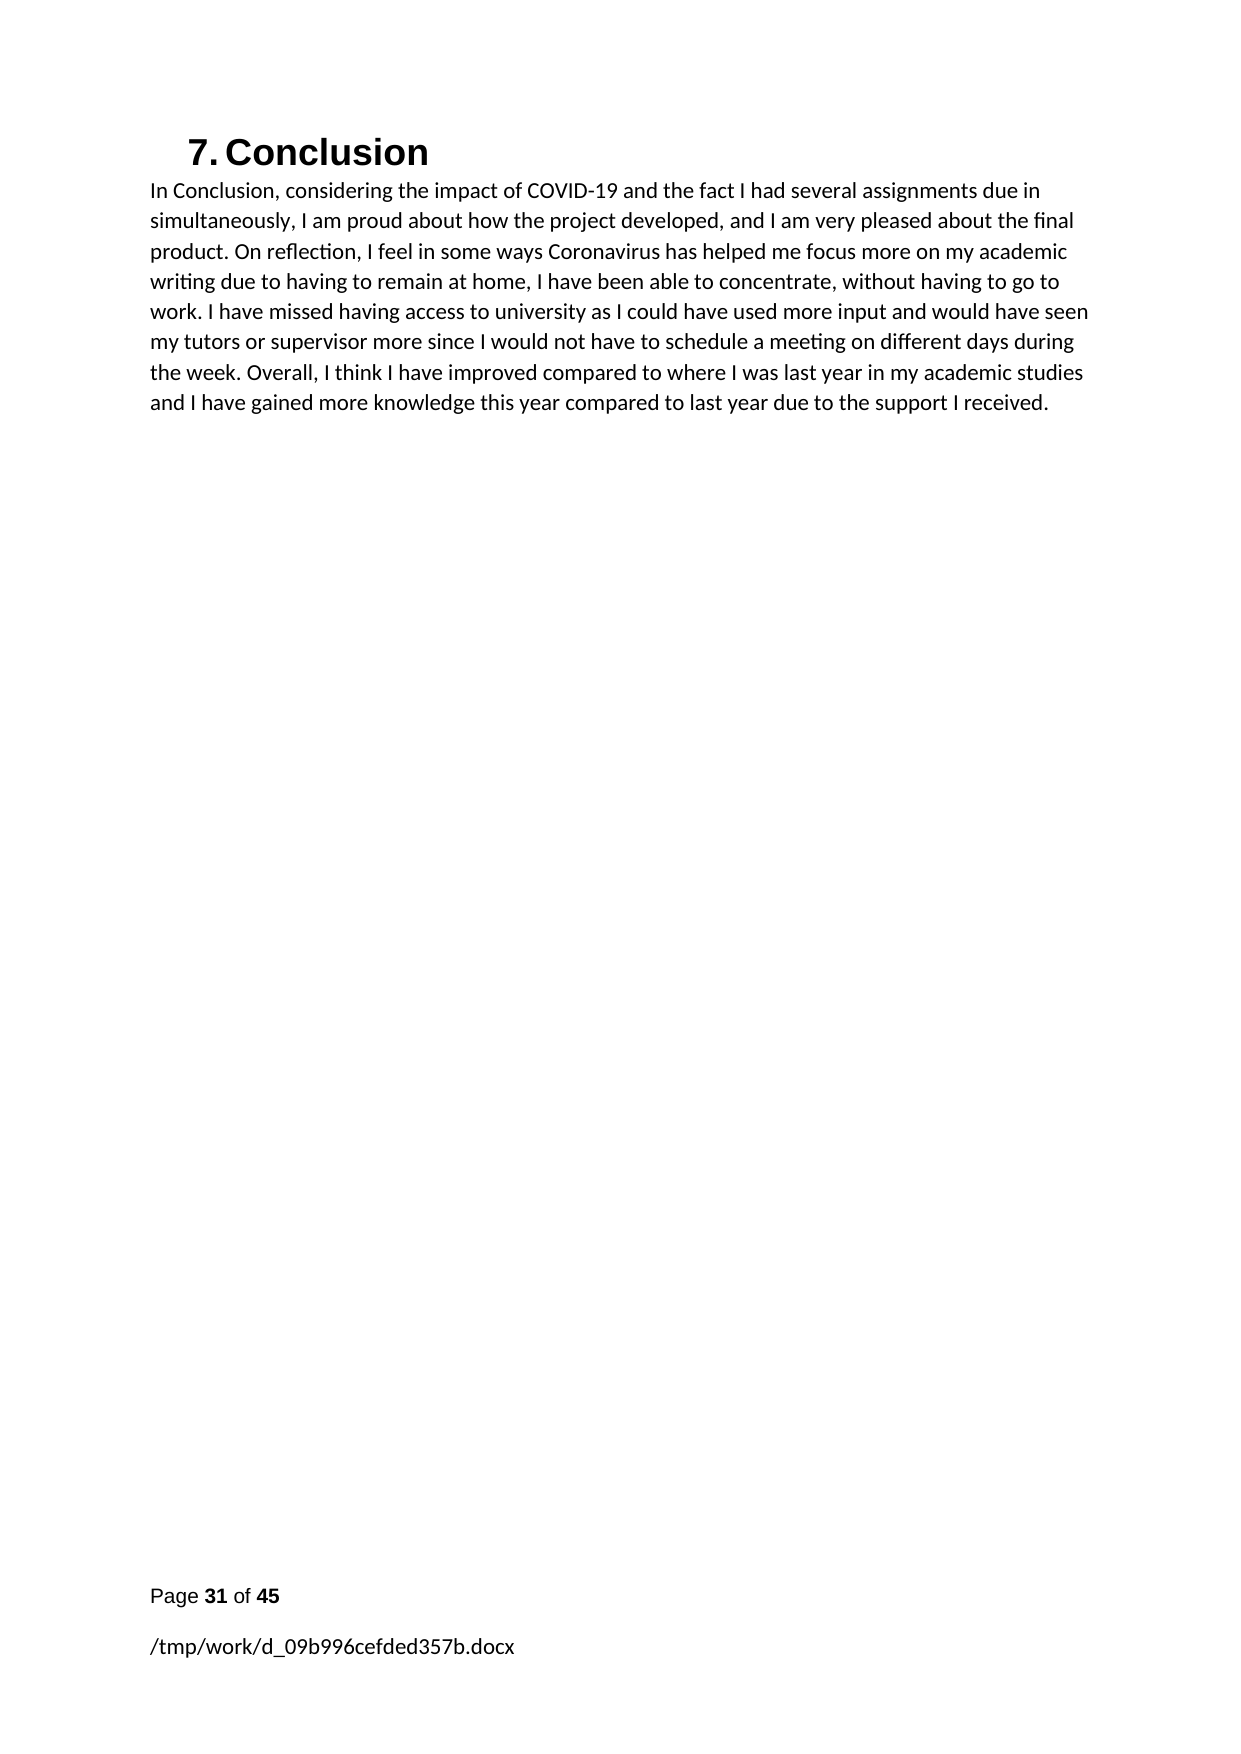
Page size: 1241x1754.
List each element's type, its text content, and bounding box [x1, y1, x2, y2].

text In Conclusion, considering the impact of COVID-19 and the fact I had several assignments due in simultaneously, I am proud about how the project developed, and I am very pleased about the final product. On reflection, I feel in some ways Coronavirus has helped me focus more on my academic writing due to having to remain at home, I have been able to concentrate, without having to go to work. I have missed having access to university as I could have used more input and would have seen my tutors or supervisor more since I would not have to schedule a meeting on different days during the week. Overall, I think I have improved compared to where I was last year in my academic studies and I have gained more knowledge this year compared to last year due to the support I received. [150, 176, 1090, 416]
subtitle Conclusion [187, 130, 1090, 173]
